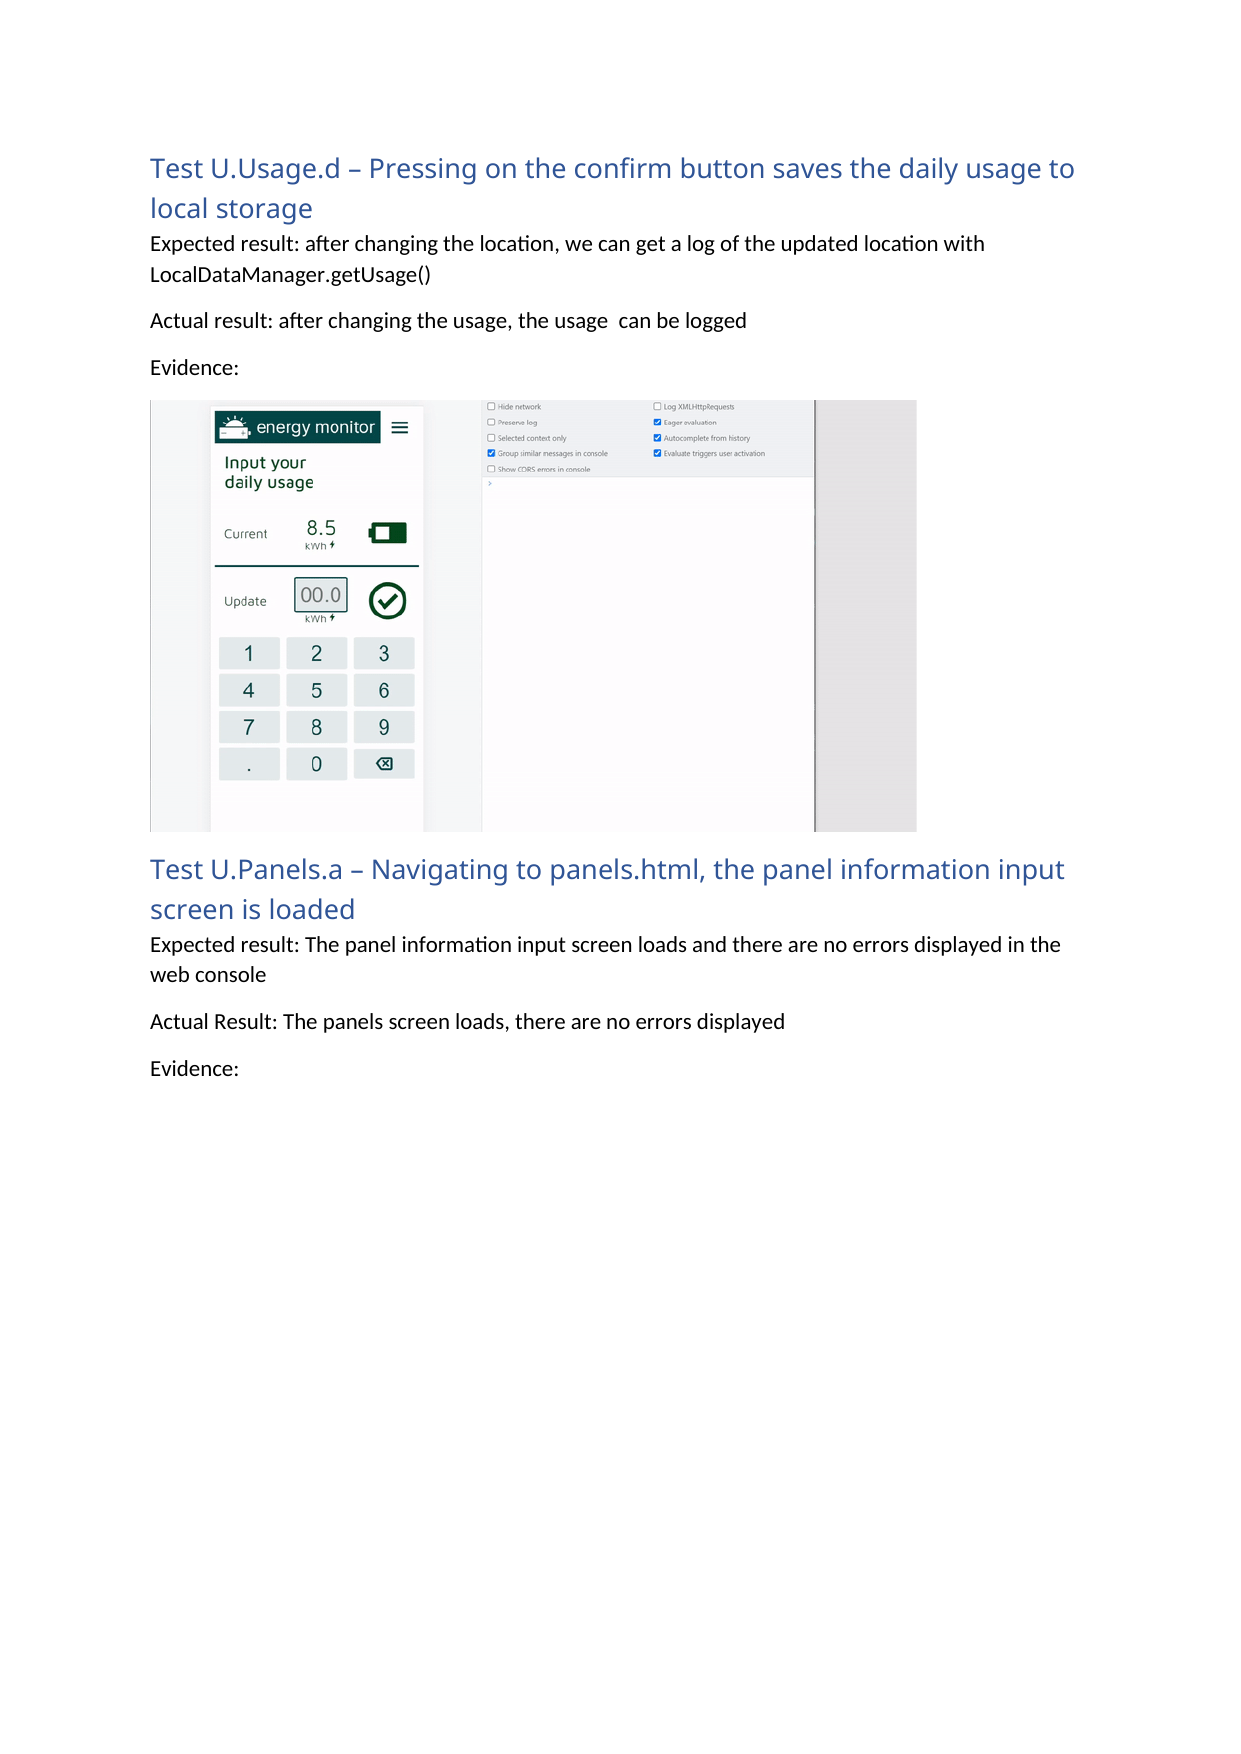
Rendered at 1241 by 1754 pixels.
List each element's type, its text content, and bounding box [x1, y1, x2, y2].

text Expected result: after changing the location, we can get a log of the updated location with LocalDataManager.getUsage() [150, 229, 1090, 288]
text Actual result: after changing the usage, the usage can be logged [150, 307, 1090, 335]
picture [150, 400, 917, 832]
text Evidence: [150, 1054, 1090, 1082]
text Actual Result: The panels screen loads, there are no errors displayed [150, 1007, 1090, 1035]
subtitle Test U.Panels.a – Navigating to panels.html, the panel information input screen is loaded [150, 851, 1090, 927]
subtitle Test U.Usage.d – Pressing on the confirm button saves the daily usage to local storage [150, 150, 1090, 227]
text Expected result: The panel information input screen loads and there are no errors displayed in the web console [150, 930, 1090, 988]
text Evidence: [150, 353, 1090, 382]
